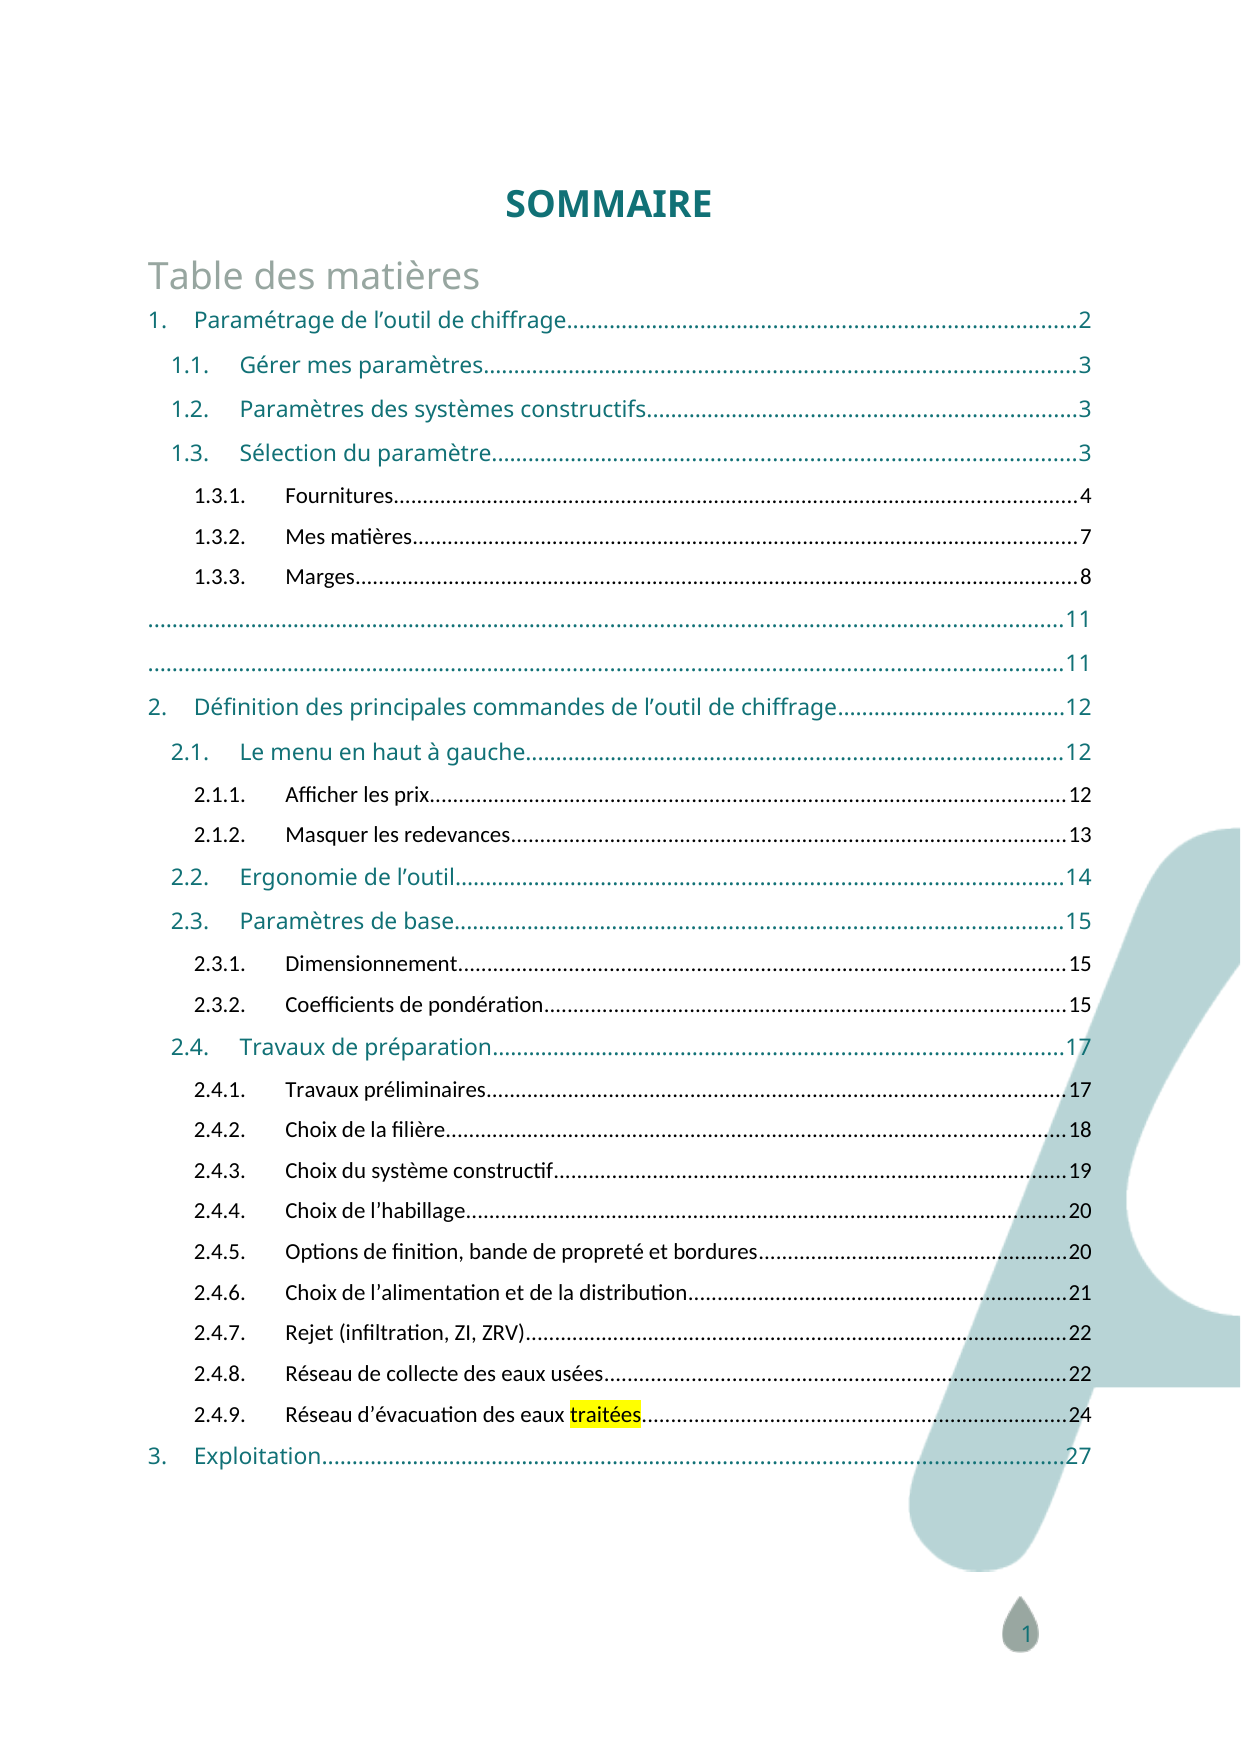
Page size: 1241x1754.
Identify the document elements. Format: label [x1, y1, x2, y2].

picture [1002, 1596, 1039, 1653]
picture [908, 827, 1241, 1572]
